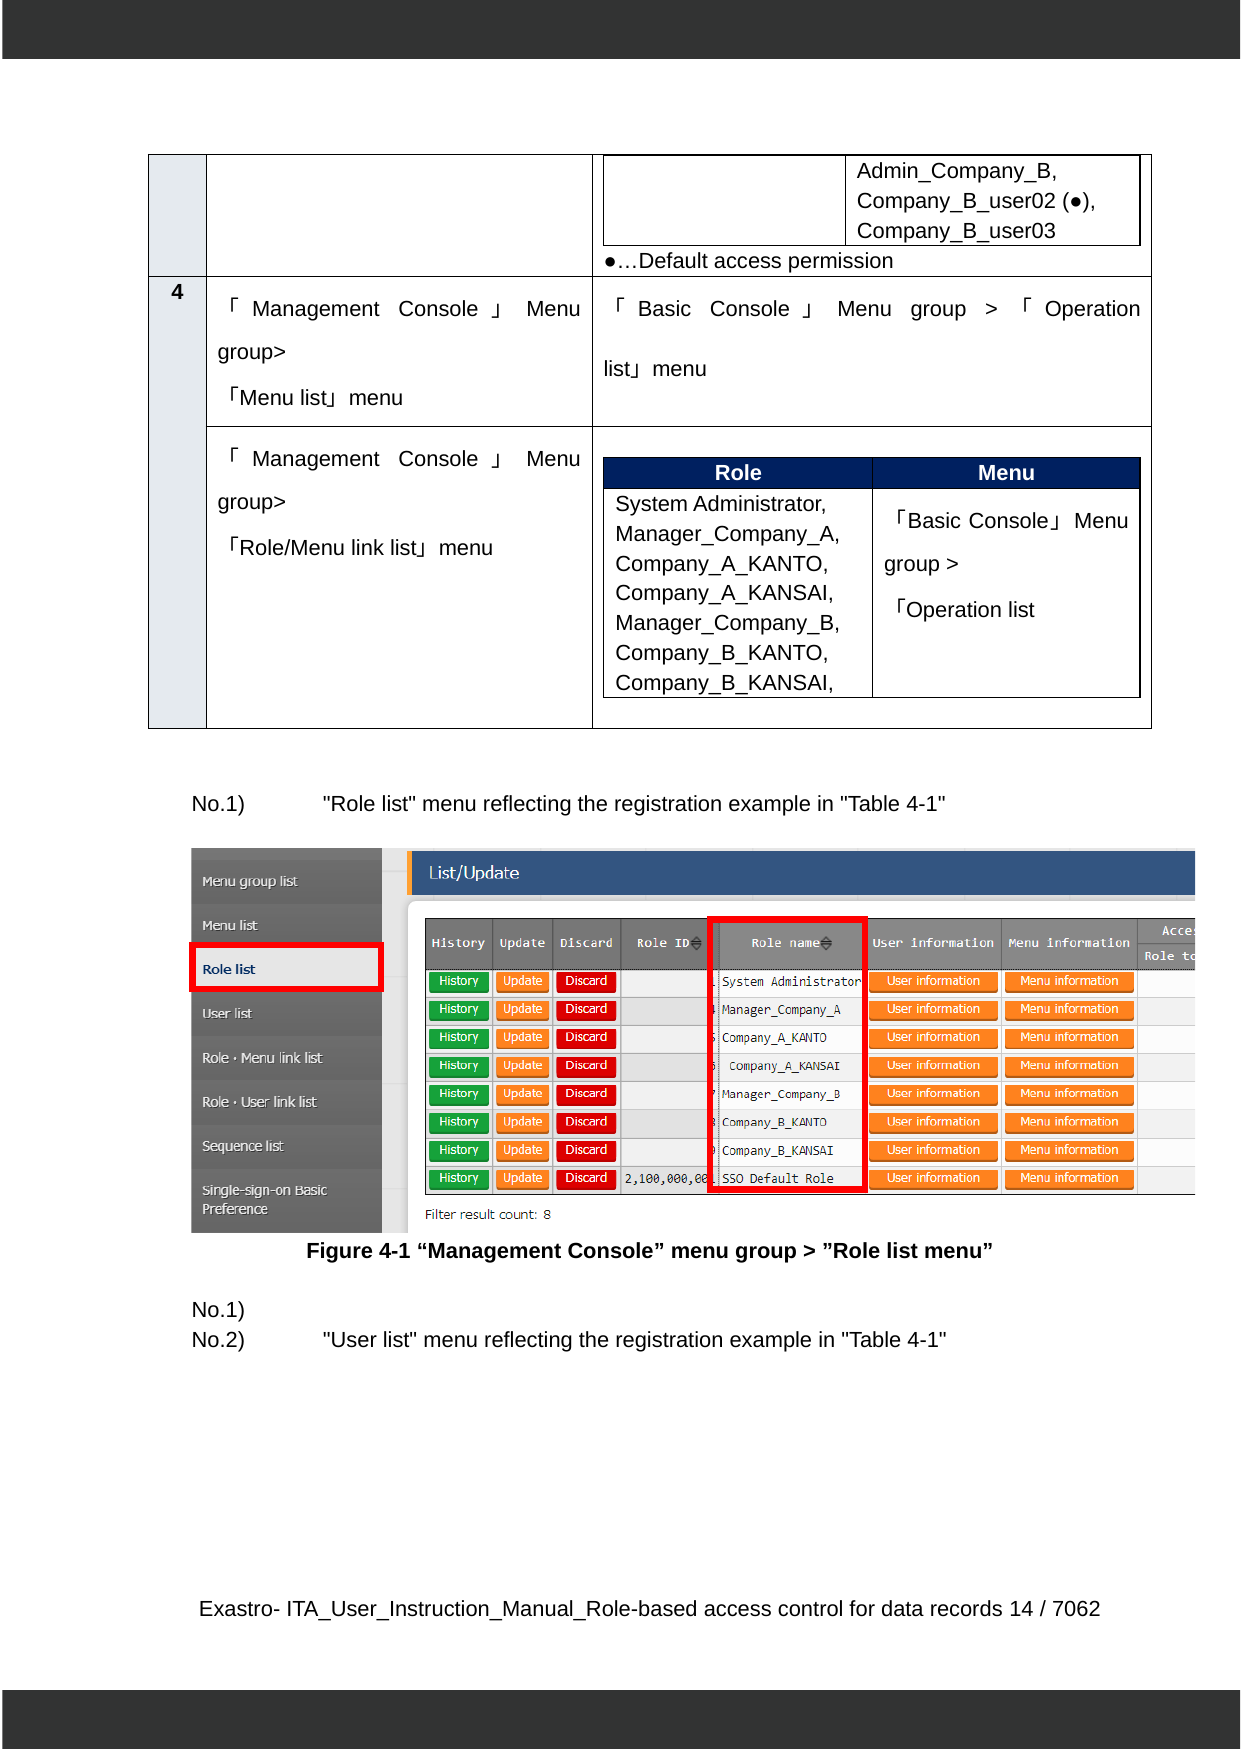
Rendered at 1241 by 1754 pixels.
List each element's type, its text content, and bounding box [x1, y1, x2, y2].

picture [196, 948, 378, 986]
picture [191, 848, 1196, 1233]
table_cell 「Management Console」Menu group> 「Role/Menu link list」menu [207, 427, 592, 728]
picture [2, 0, 1241, 59]
table_cell [593, 427, 1151, 728]
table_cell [207, 155, 592, 276]
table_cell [593, 155, 1151, 276]
table_cell 「Management Console」Menu group> 「Menu list」menu [207, 277, 592, 426]
picture [2, 1690, 1241, 1749]
list "User list" menu reflecting the registration example in "Table 4-1" [191, 1325, 1152, 1355]
list "Role list" menu reflecting the registration example in "Table 4-1" [191, 789, 1152, 818]
table_cell 4 [149, 277, 206, 728]
table_cell 3 [149, 155, 206, 276]
text Figure 4-1 “Management Console” menu group > ”Role list menu” [148, 1236, 1152, 1265]
table_cell 「Basic Console」Menu group >「Operation list」menu [593, 277, 1151, 426]
